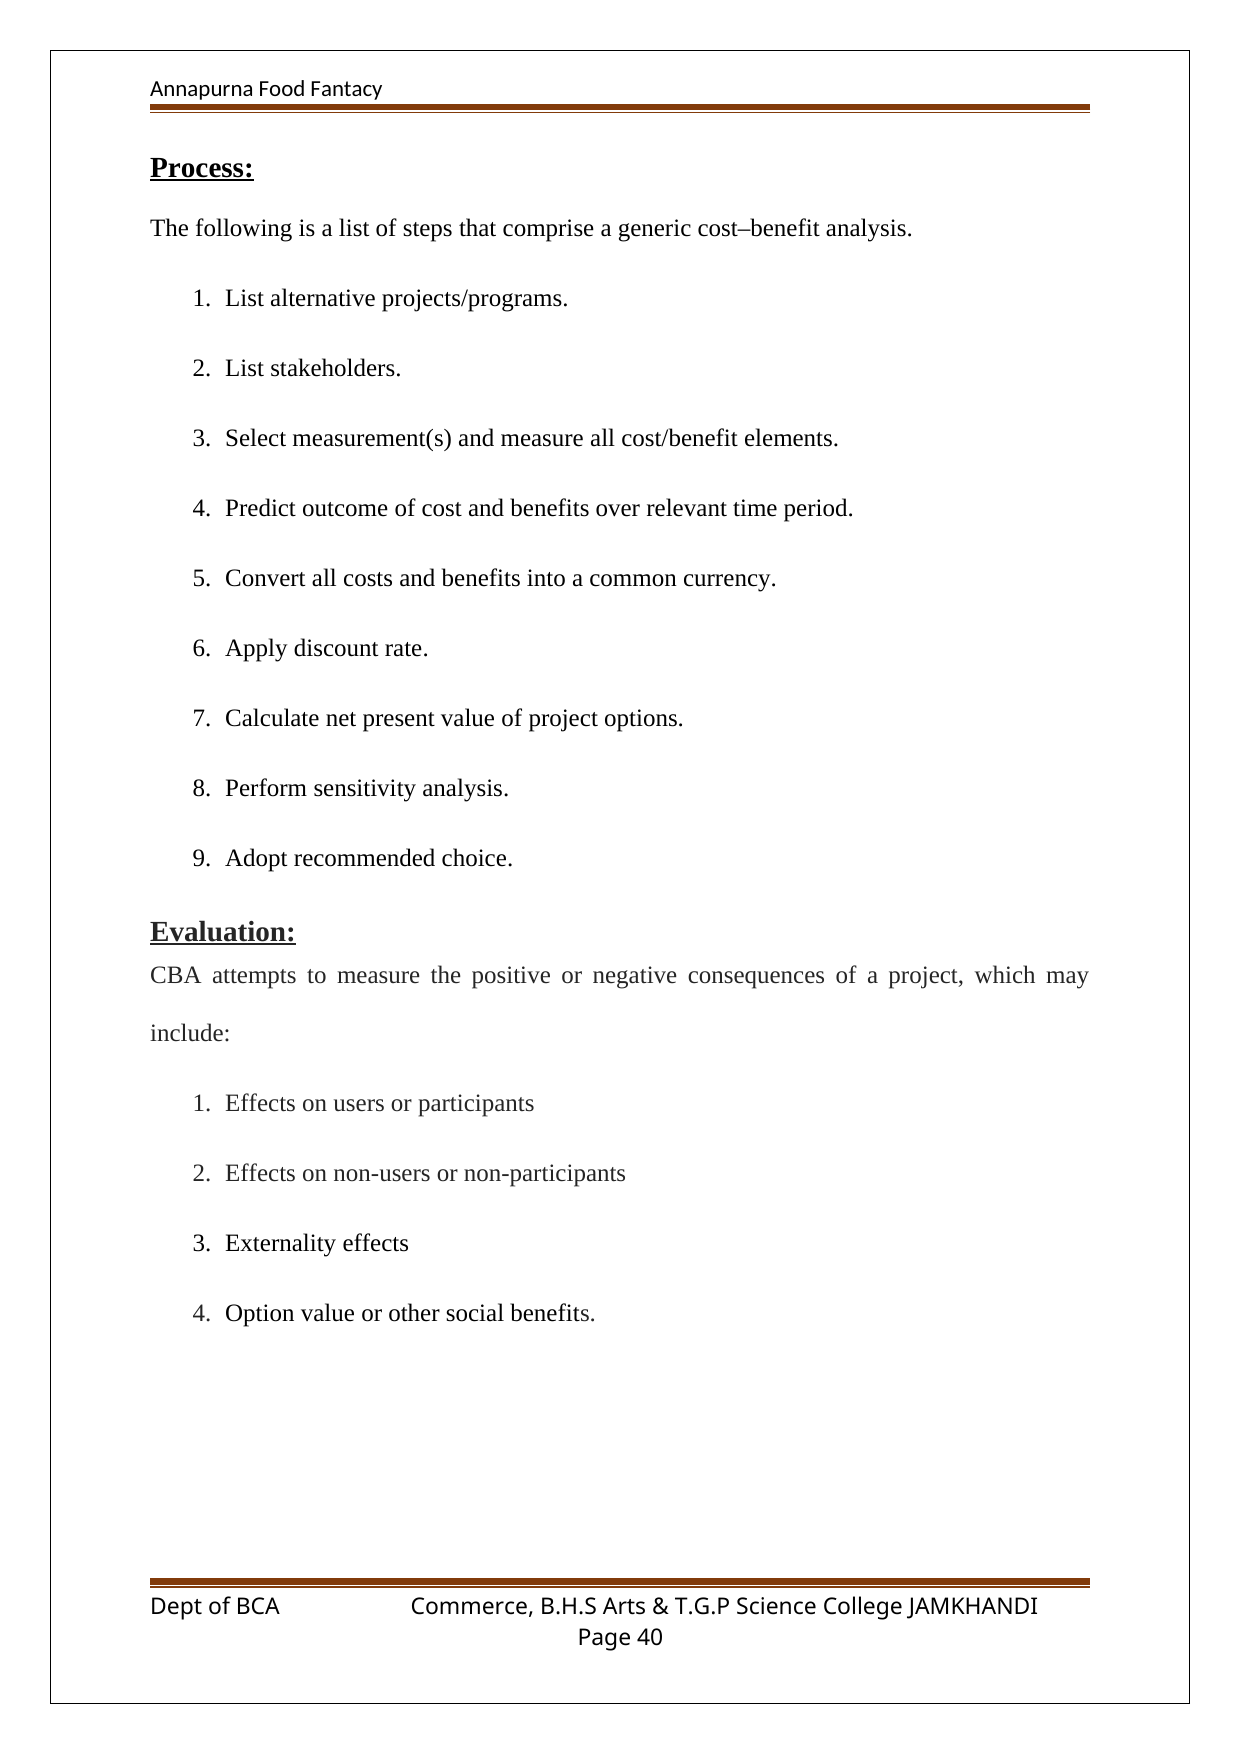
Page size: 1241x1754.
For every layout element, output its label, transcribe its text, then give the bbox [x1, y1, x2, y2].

list Effects on non-users or non-participants [192, 1158, 1090, 1187]
list Calculate net present value of project options. [192, 703, 1090, 732]
list Predict outcome of cost and benefits over relevant time period. [192, 493, 1090, 522]
text The following is a list of steps that comprise a generic cost–benefit analysis. [150, 213, 1090, 242]
list List alternative projects/programs. [192, 283, 1090, 312]
list Effects on users or participants [192, 1088, 1090, 1117]
list Perform sensitivity analysis. [192, 773, 1090, 802]
list Select measurement(s) and measure all cost/benefit elements. [192, 423, 1090, 452]
list Convert all costs and benefits into a common currency. [192, 563, 1090, 592]
text Evaluation: [150, 913, 1090, 948]
text CBA attempts to measure the positive or negative consequences of a project, which may include: [150, 960, 1090, 1047]
list Externality effects [192, 1228, 1090, 1257]
list List stakeholders. [192, 353, 1090, 382]
list Option value or other social benefits. [192, 1298, 1090, 1327]
list Apply discount rate. [192, 633, 1090, 662]
list Adopt recommended choice. [192, 843, 1090, 872]
text Process: [150, 150, 1090, 183]
